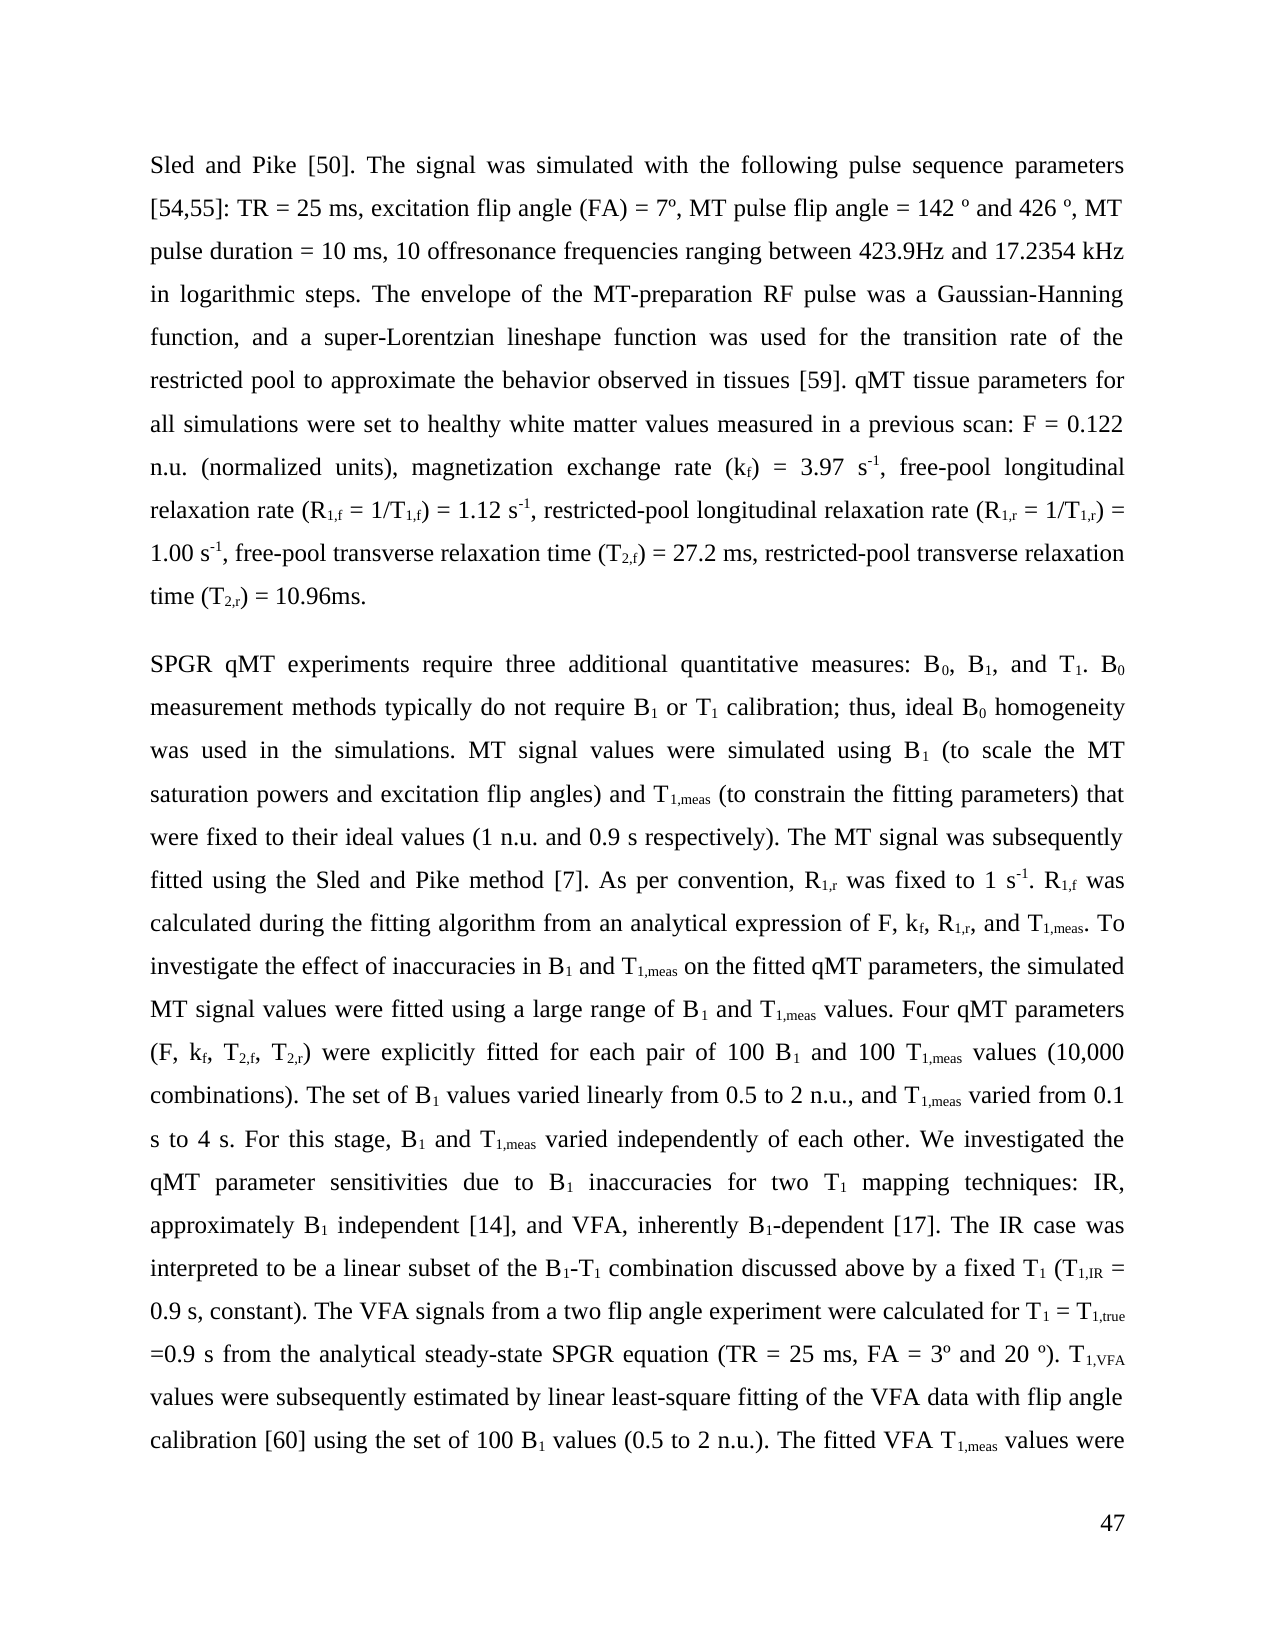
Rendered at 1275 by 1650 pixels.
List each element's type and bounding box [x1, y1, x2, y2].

text [150, 649, 1125, 1454]
text [150, 150, 1125, 610]
